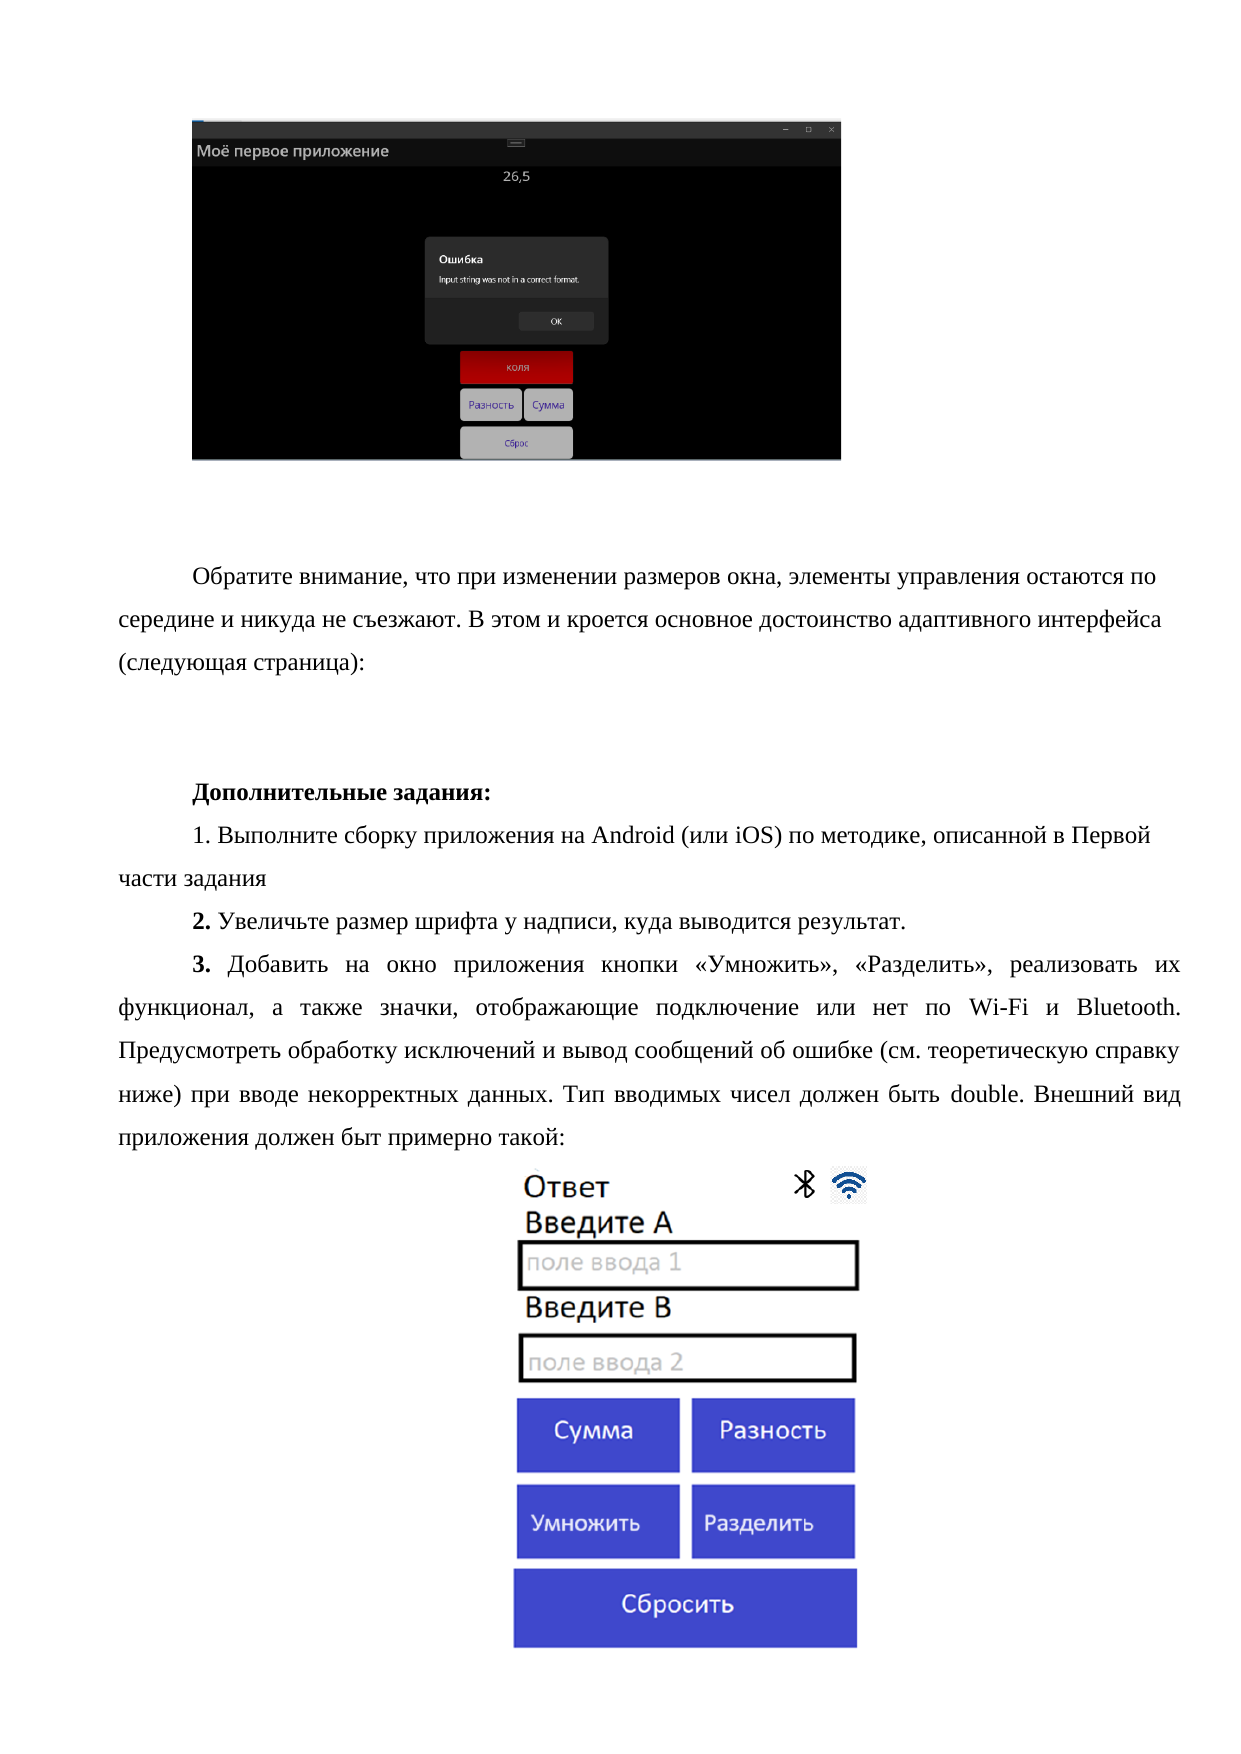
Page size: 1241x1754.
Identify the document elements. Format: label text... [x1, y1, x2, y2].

text 3. Добавить на окно приложения кнопки «Умножить», «Разделить», реализовать их функционал, а также значки, отображающие подключение или нет по Wi-Fi и Bluetooth. Предусмотреть обработку исключений и вывод сообщений об ошибке (см. теоретическую справку ниже) при вводе некорректных данных. Тип вводимых чисел должен быть double. Внешний вид приложения должен быт примерно такой: [118, 949, 1181, 1151]
text 1. Выполните сборку приложения на Android (или iOS) по методике, описанной в Первой части задания [118, 820, 1181, 892]
picture [504, 1165, 869, 1652]
text 2. Увеличьте размер шрифта у надписи, куда выводится результат. [118, 906, 1181, 935]
text Дополнительные задания: [118, 777, 1181, 806]
picture [192, 118, 842, 461]
text Обратите внимание, что при изменении размеров окна, элементы управления остаются по середине и никуда не съезжают. В этом и кроется основное достоинство адаптивного интерфейса (следующая страница): [118, 561, 1181, 676]
